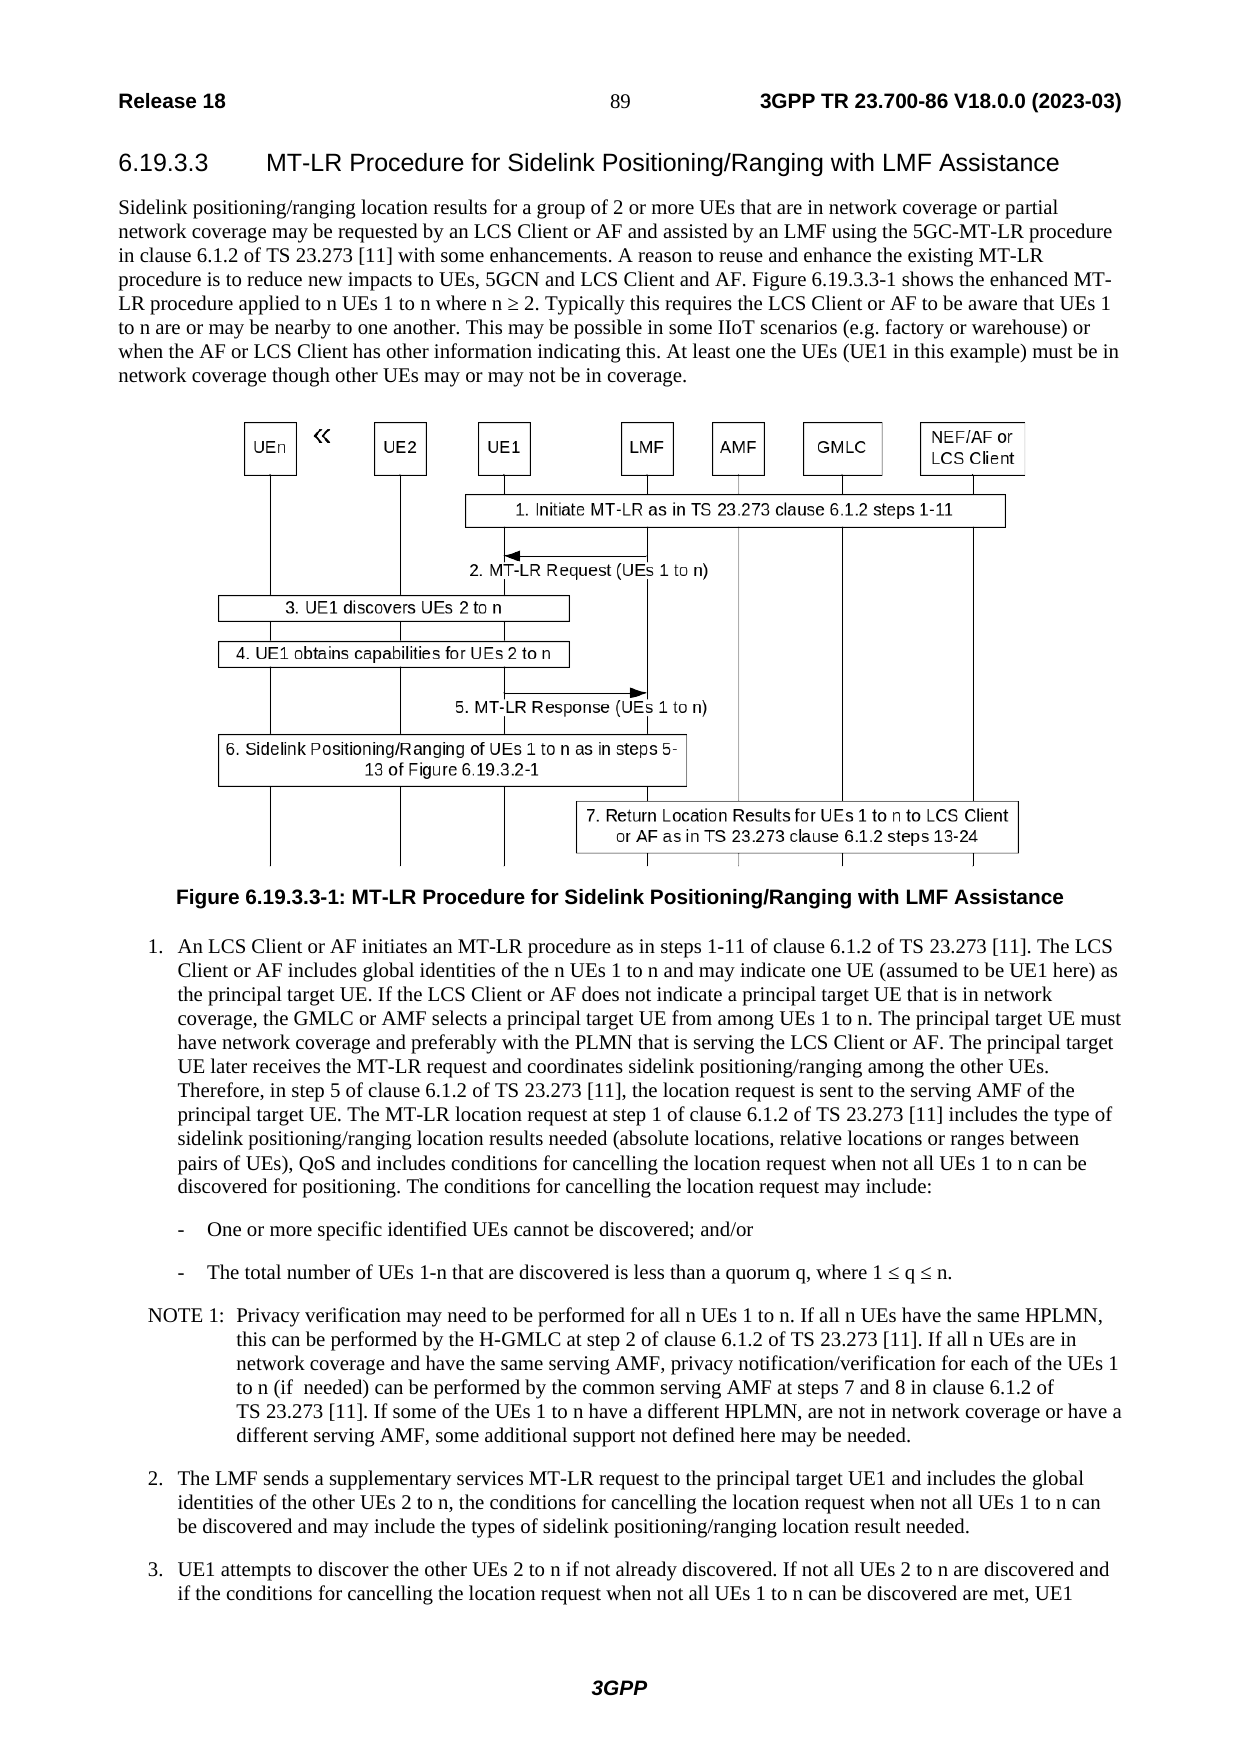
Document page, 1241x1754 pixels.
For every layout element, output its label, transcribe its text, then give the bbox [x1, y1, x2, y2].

subtitle 6.19.3.3 MT-LR Procedure for Sidelink Positioning/Ranging with LMF Assistance [118, 147, 1122, 176]
text 2. The LMF sends a supplementary services MT-LR request to the principal target UE1 and includes the global identities of the other UEs 2 to n, the conditions for cancelling the location request when not all UEs 1 to n can be discovered and may include the types of sidelink positioning/ranging location result needed. [148, 1466, 1122, 1538]
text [148, 1557, 1122, 1605]
text 1. An LCS Client or AF initiates an MT-LR procedure as in steps 1-11 of clause 6.1.2 of TS 23.273 [11]. The LCS Client or AF includes global identities of the n UEs 1 to n and may indicate one UE (assumed to be UE1 here) as the principal target UE. If the LCS Client or AF does not indicate a principal target UE that is in network coverage, the GMLC or AMF selects a principal target UE from among UEs 1 to n. The principal target UE must have network coverage and preferably with the PLMN that is serving the LCS Client or AF. The principal target UE later receives the MT-LR request and coordinates sidelink positioning/ranging among the other UEs. Therefore, in step 5 of clause 6.1.2 of TS 23.273 [11], the location request is sent to the serving AMF of the principal target UE. The MT-LR location request at step 1 of clause 6.1.2 of TS 23.273 [11] includes the type of sidelink positioning/ranging location results needed (absolute locations, relative locations or ranges between pairs of UEs), QoS and includes conditions for cancelling the location request when not all UEs 1 to n can be discovered for positioning. The conditions for cancelling the location request may include: [148, 934, 1122, 1198]
text - One or more specific identified UEs cannot be discovered; and/or [148, 1217, 1122, 1241]
text Figure 6.19.3.3-1: MT-LR Procedure for Sidelink Positioning/Ranging with LMF Assistance [118, 885, 1122, 909]
text NOTE 1: Privacy verification may need to be performed for all n UEs 1 to n. If all n UEs have the same HPLMN, this can be performed by the H-GMLC at step 2 of clause 6.1.2 of TS 23.273 [11]. If all n UEs are in network coverage and have the same serving AMF, privacy notification/verification for each of the UEs 1 to n (if needed) can be performed by the common serving AMF at steps 7 and 8 in clause 6.1.2 of TS 23.273 [11]. If some of the UEs 1 to n have a different HPLMN, are not in network coverage or have a different serving AMF, some additional support not defined here may be needed. [148, 1303, 1122, 1447]
text - The total number of UEs 1-n that are discovered is less than a quorum q, where 1 ≤ q ≤ n. [148, 1260, 1122, 1284]
text Sidelink positioning/ranging location results for a group of 2 or more UEs that are in network coverage or partial network coverage may be requested by an LCS Client or AF and assisted by an LMF using the 5GC-MT-LR procedure in clause 6.1.2 of TS 23.273 [11] with some enhancements. A reason to reuse and enhance the existing MT-LR procedure is to reduce new impacts to UEs, 5GCN and LCS Client and AF. Figure 6.19.3.3-1 shows the enhanced MT-LR procedure applied to n UEs 1 to n where n ≥ 2. Typically this requires the LCS Client or AF to be aware that UEs 1 to n are or may be nearby to one another. This may be possible in some IIoT scenarios (e.g. factory or warehouse) or when the AF or LCS Client has other information indicating this. At least one the UEs (UE1 in this example) must be in network coverage though other UEs may or may not be in coverage. [118, 195, 1122, 387]
